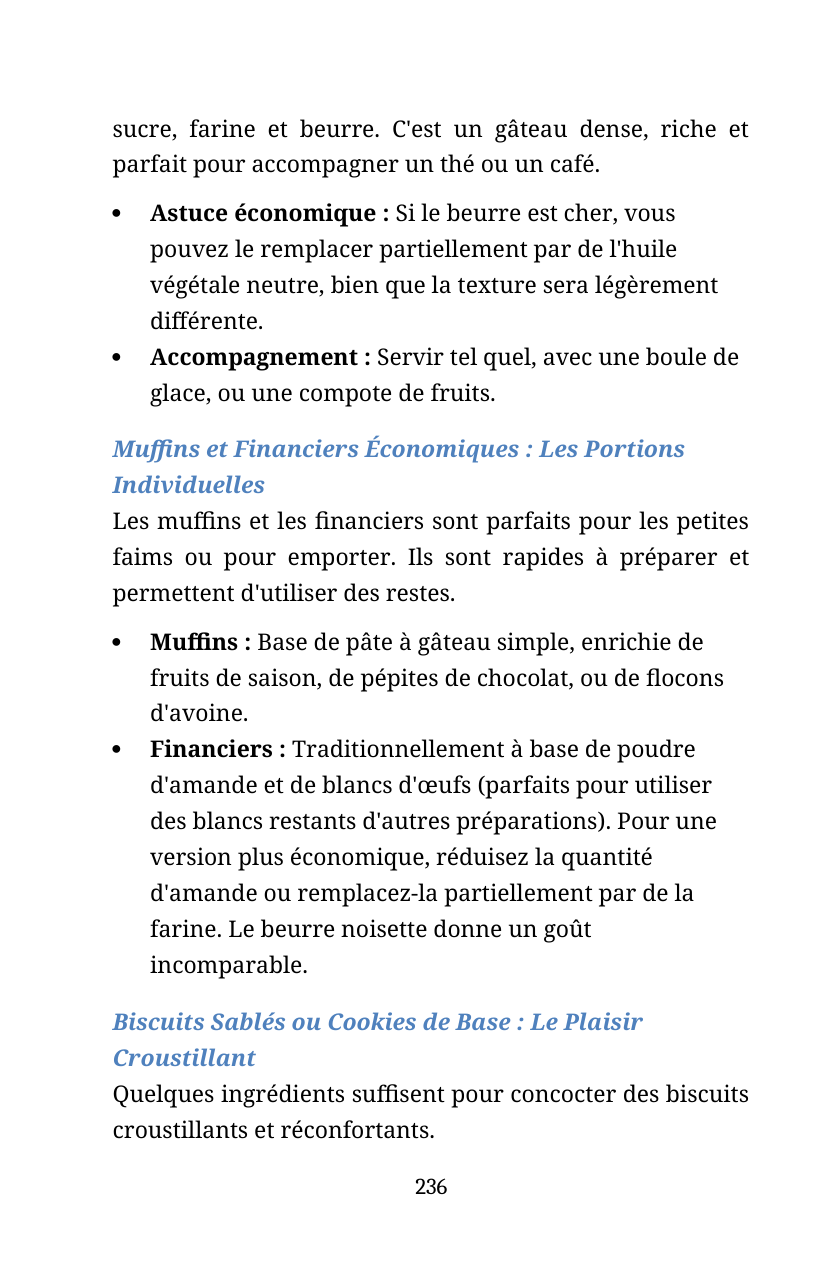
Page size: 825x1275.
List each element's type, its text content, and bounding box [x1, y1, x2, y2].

subtitle Biscuits Sablés ou Cookies de Base : Le Plaisir Croustillant [112, 1006, 750, 1073]
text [112, 112, 750, 180]
subtitle Muffins et Financiers Économiques : Les Portions Individuelles [112, 433, 750, 501]
list Accompagnement : Servir tel quel, avec une boule de glace, ou une compote de fruits. [112, 341, 750, 408]
list Financiers : Traditionnellement à base de poudre d'amande et de blancs d'œufs (parfaits pour utiliser des blancs restants d'autres préparations). Pour une version plus économique, réduisez la quantité d'amande ou remplacez-la partiellement par de la farine. Le beurre noisette donne un goût incomparable. [112, 733, 750, 980]
text Les muffins et les financiers sont parfaits pour les petites faims ou pour emporter. Ils sont rapides à préparer et permettent d'utiliser des restes. [112, 505, 750, 608]
text Quelques ingrédients suffisent pour concocter des biscuits croustillants et réconfortants. [112, 1078, 750, 1145]
list Astuce économique : Si le beurre est cher, vous pouvez le remplacer partiellement par de l'huile végétale neutre, bien que la texture sera légèrement différente. [112, 197, 750, 336]
list Muffins : Base de pâte à gâteau simple, enrichie de fruits de saison, de pépites de chocolat, ou de flocons d'avoine. [112, 626, 750, 729]
